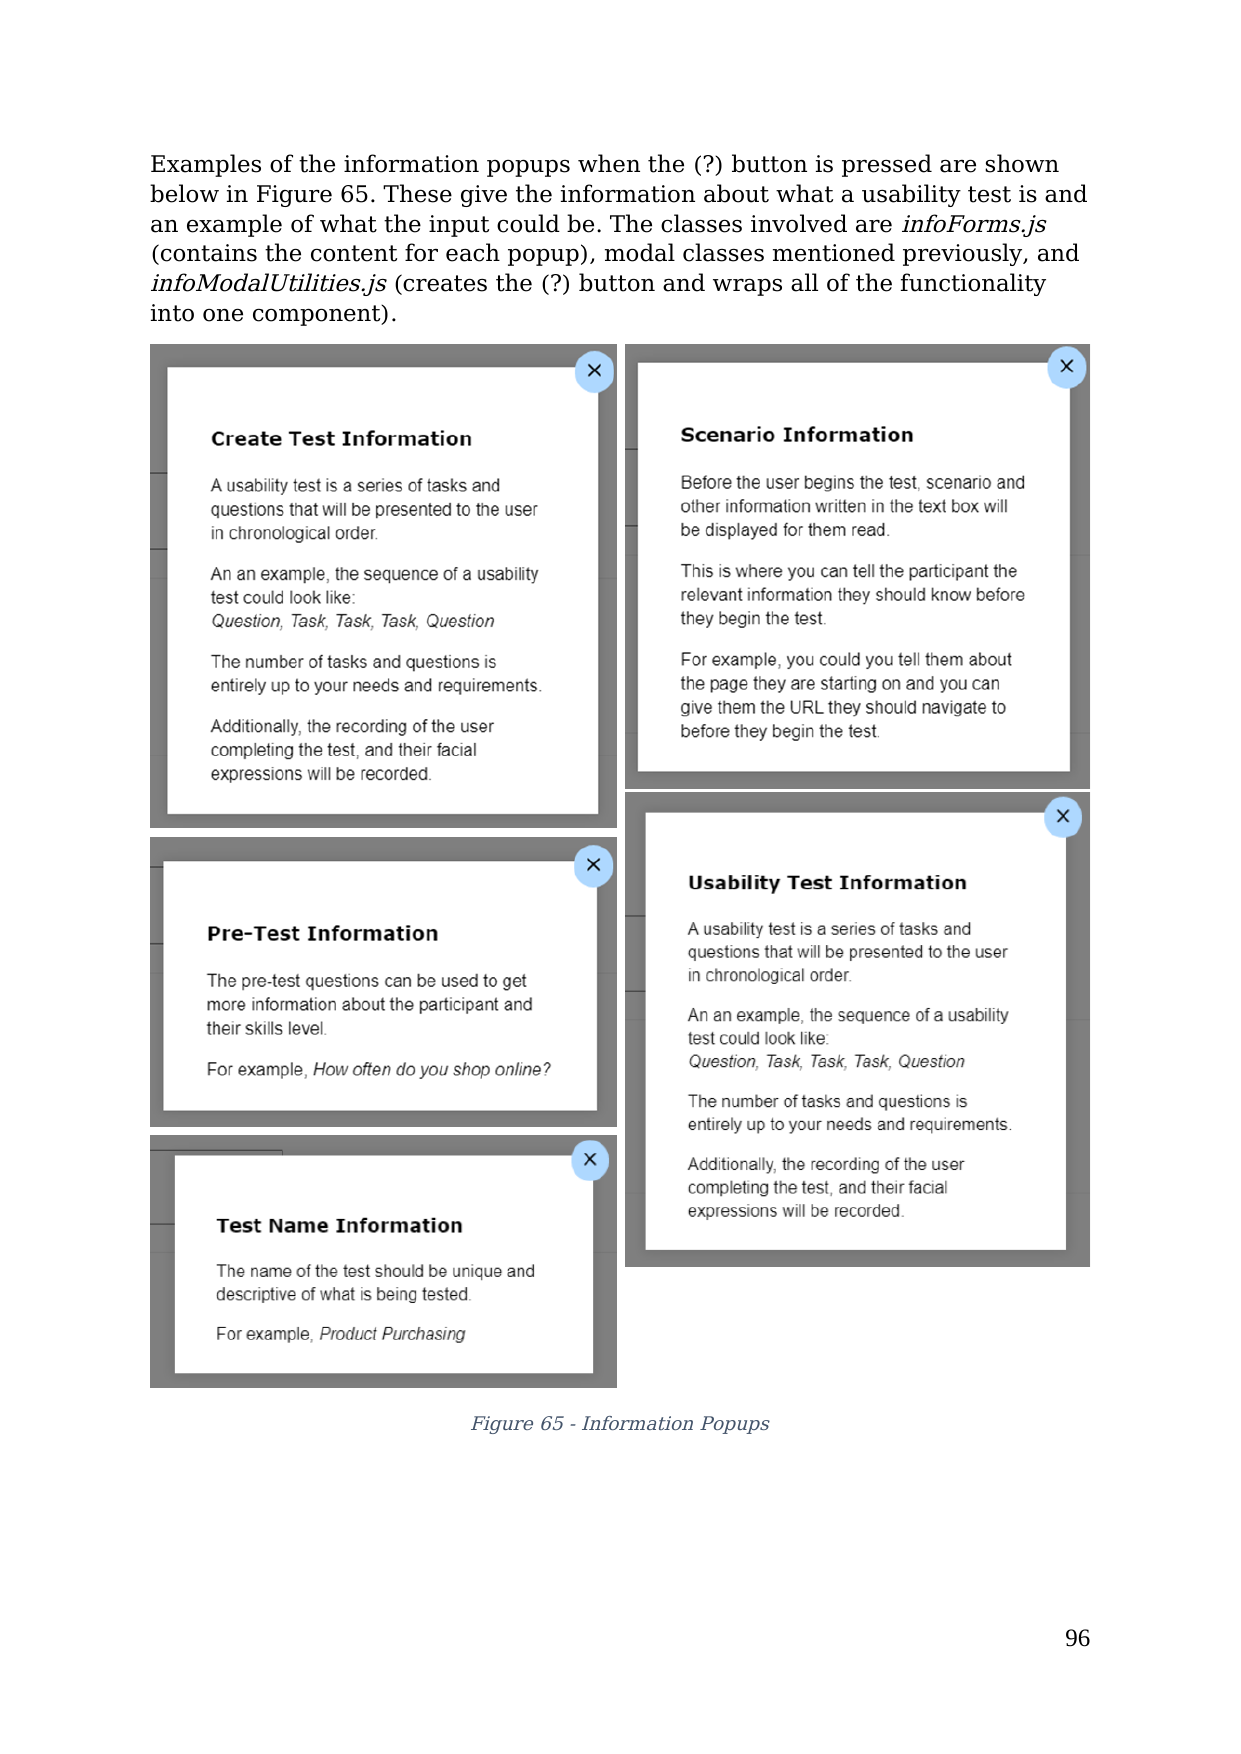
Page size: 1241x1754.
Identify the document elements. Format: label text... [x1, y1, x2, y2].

picture [150, 344, 1091, 1393]
text Figure 65 - Information Popups [150, 1412, 1090, 1434]
text Examples of the information popups when the (?) button is pressed are shown below in Figure 66. These give the information about what a usability test is and an example of what the input could be. The classes involved are infoForms.js (contains the content for each popup), modal classes mentioned previously, and infoModalUtilities.js (creates the (?) button and wraps all of the functionality into one component). [150, 150, 1090, 326]
